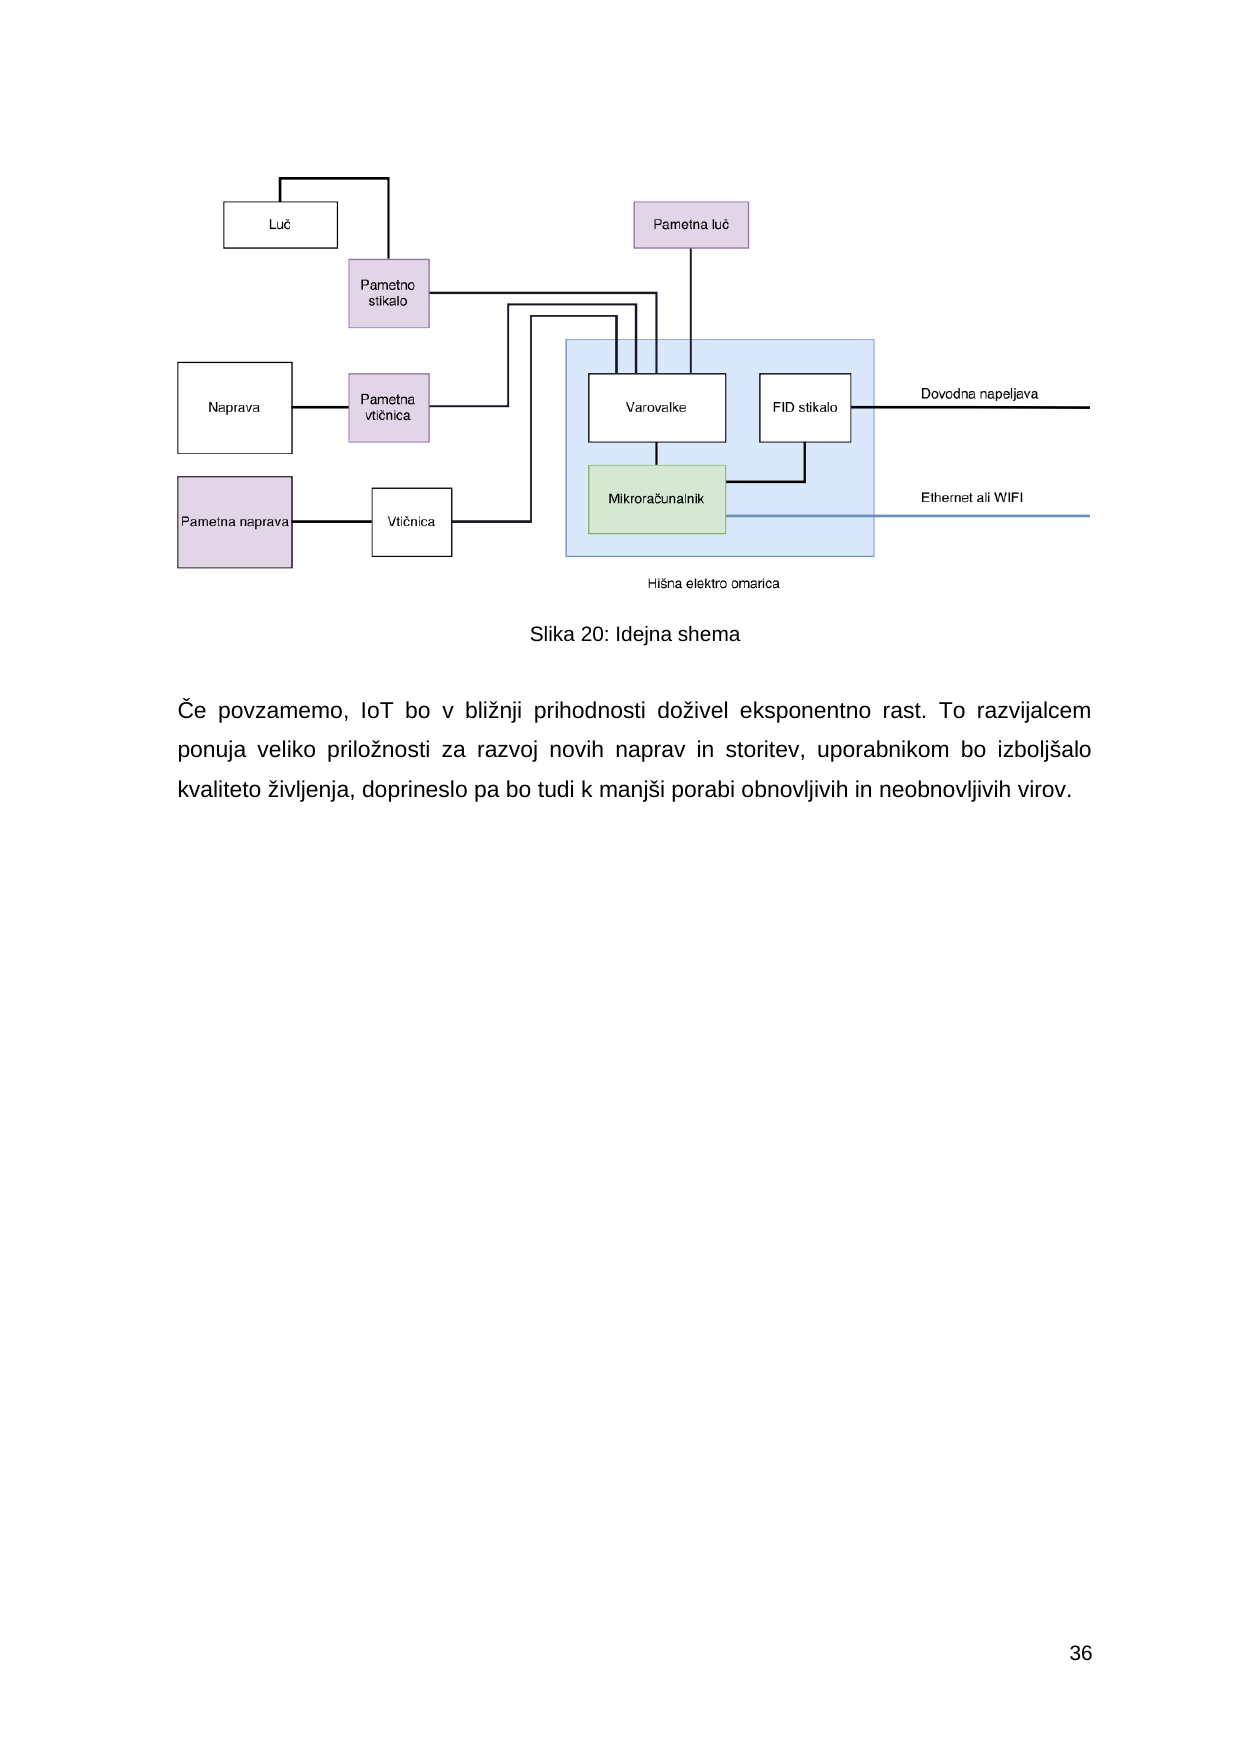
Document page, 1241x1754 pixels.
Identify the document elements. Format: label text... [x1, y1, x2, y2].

text Slika 20: Idejna shema [177, 621, 1092, 645]
text Če povzamemo, IoT bo v bližnji prihodnosti doživel eksponentno rast. To razvijalcem ponuja veliko priložnosti za razvoj novih naprav in storitev, uporabnikom bo izboljšalo kvaliteto življenja, doprineslo pa bo tudi k manjši porabi obnovljivih in neobnovljivih virov. [177, 697, 1092, 802]
